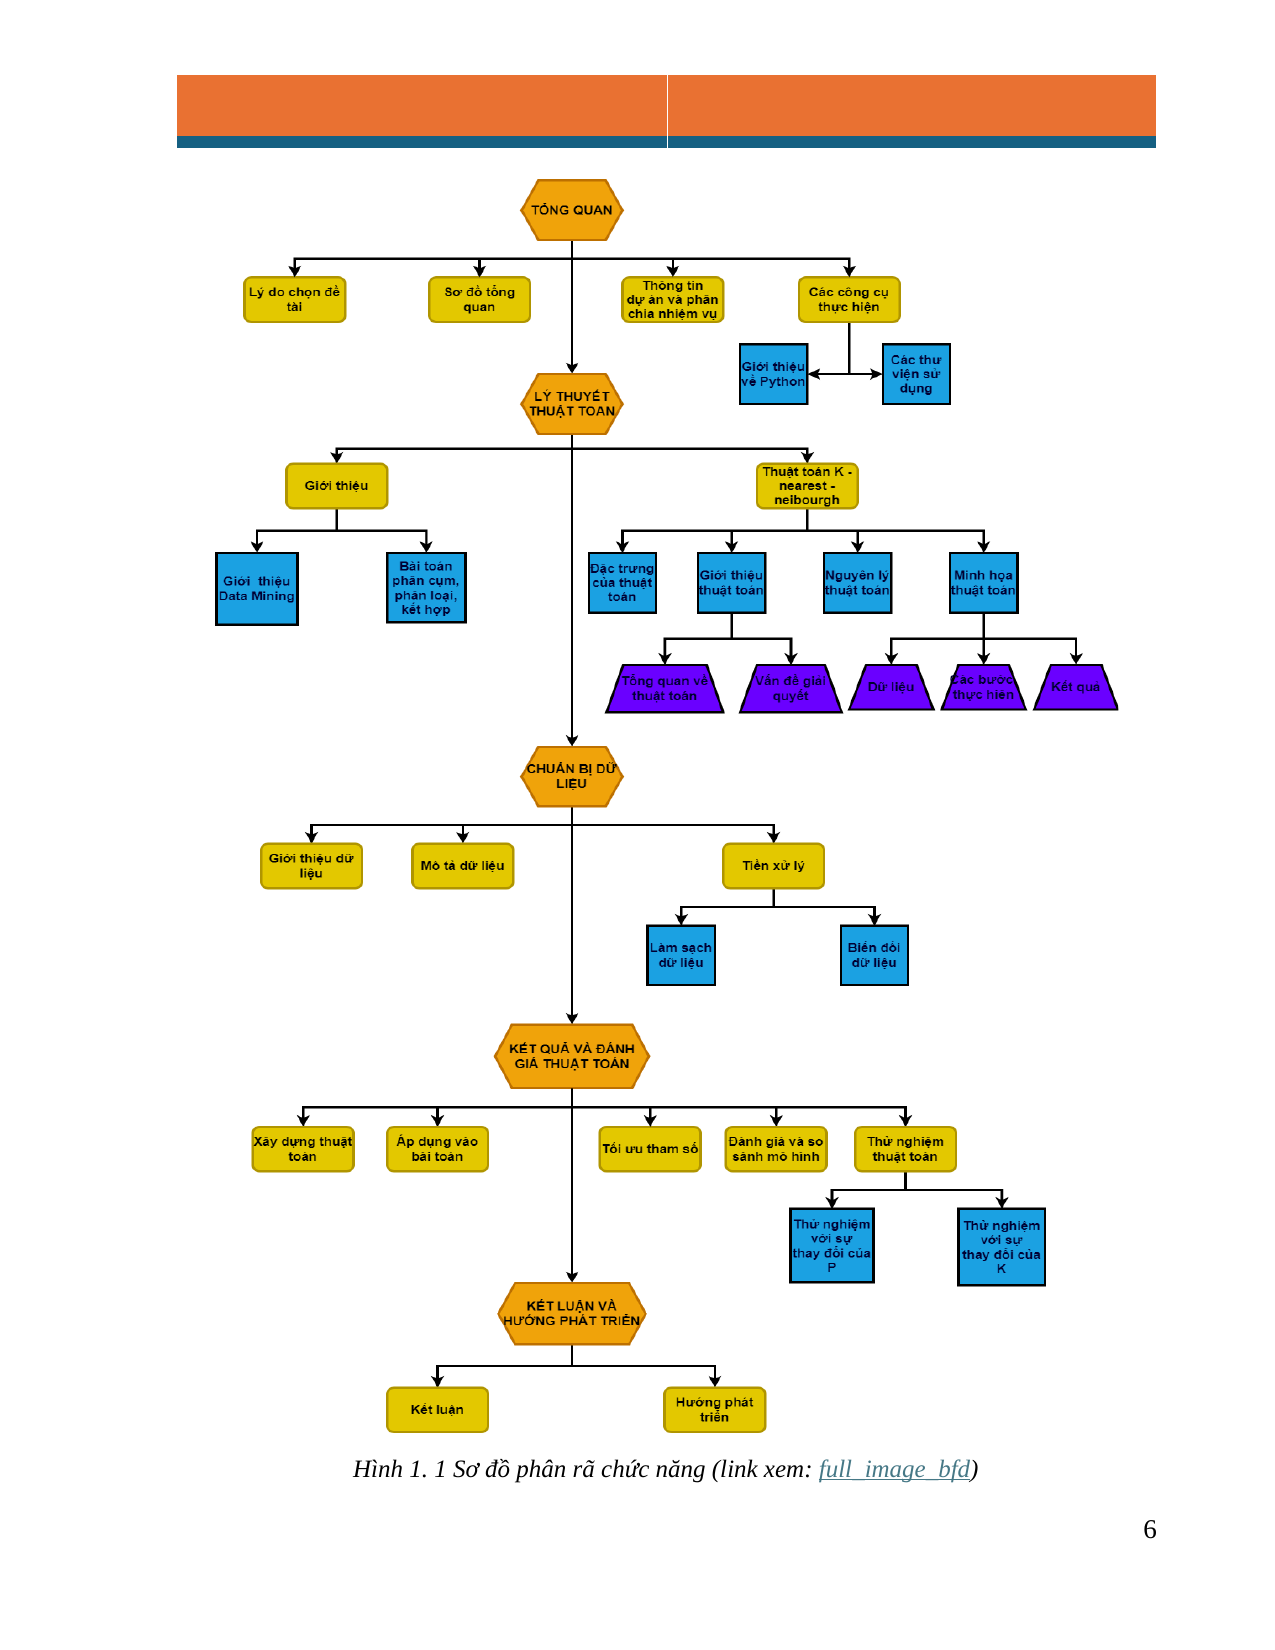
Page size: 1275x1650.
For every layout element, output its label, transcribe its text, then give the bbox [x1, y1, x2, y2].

picture [215, 179, 1119, 1433]
text Hình 1. 1 Sơ đồ phân rã chức năng (link xem: full_image_bfd) [177, 1454, 1156, 1483]
